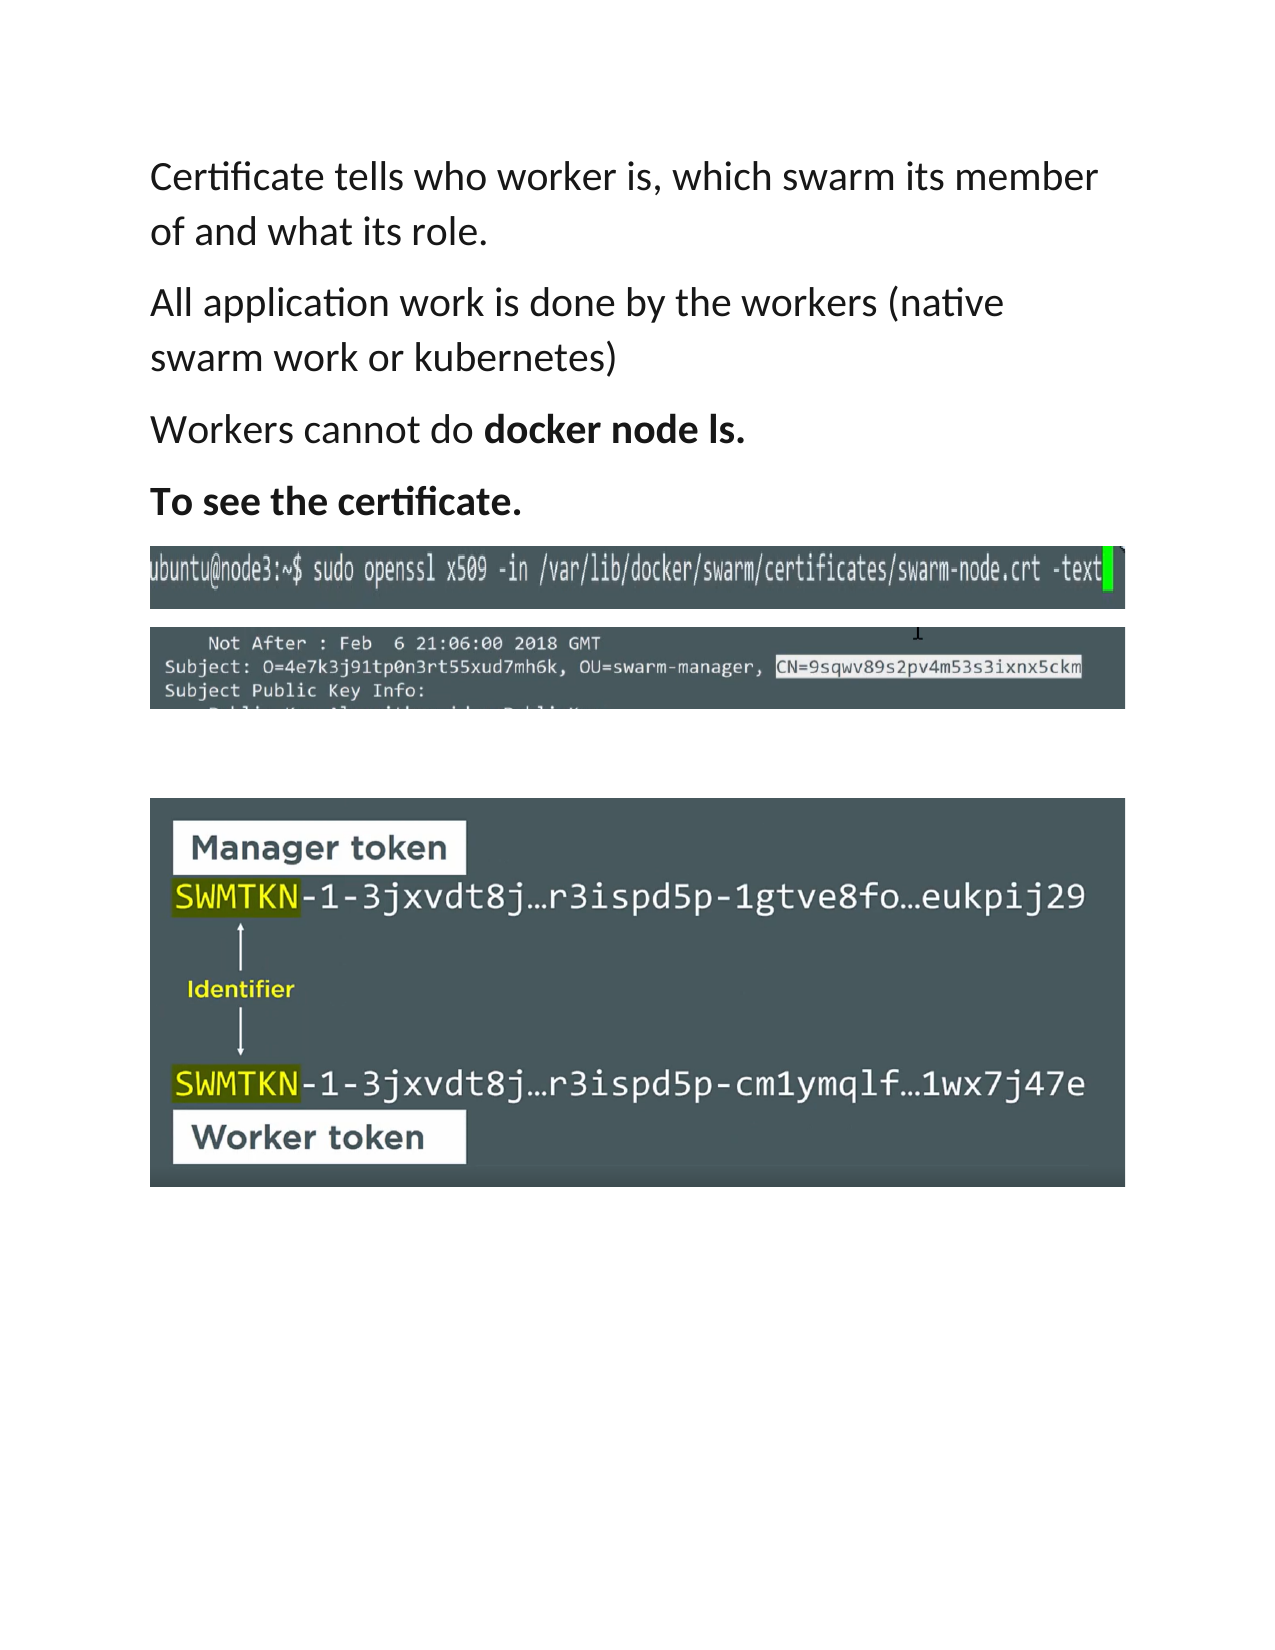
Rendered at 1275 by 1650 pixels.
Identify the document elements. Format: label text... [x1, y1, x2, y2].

picture [150, 798, 1125, 1187]
picture [150, 546, 1125, 609]
text Workers cannot do docker node ls. [150, 403, 1125, 454]
text All application work is done by the workers (native swarm work or kubernetes) [150, 276, 1125, 382]
text Certificate tells who worker is, which swarm its member of and what its role. [150, 150, 1125, 256]
picture [150, 627, 1125, 709]
text To see the certificate. [150, 474, 1125, 525]
